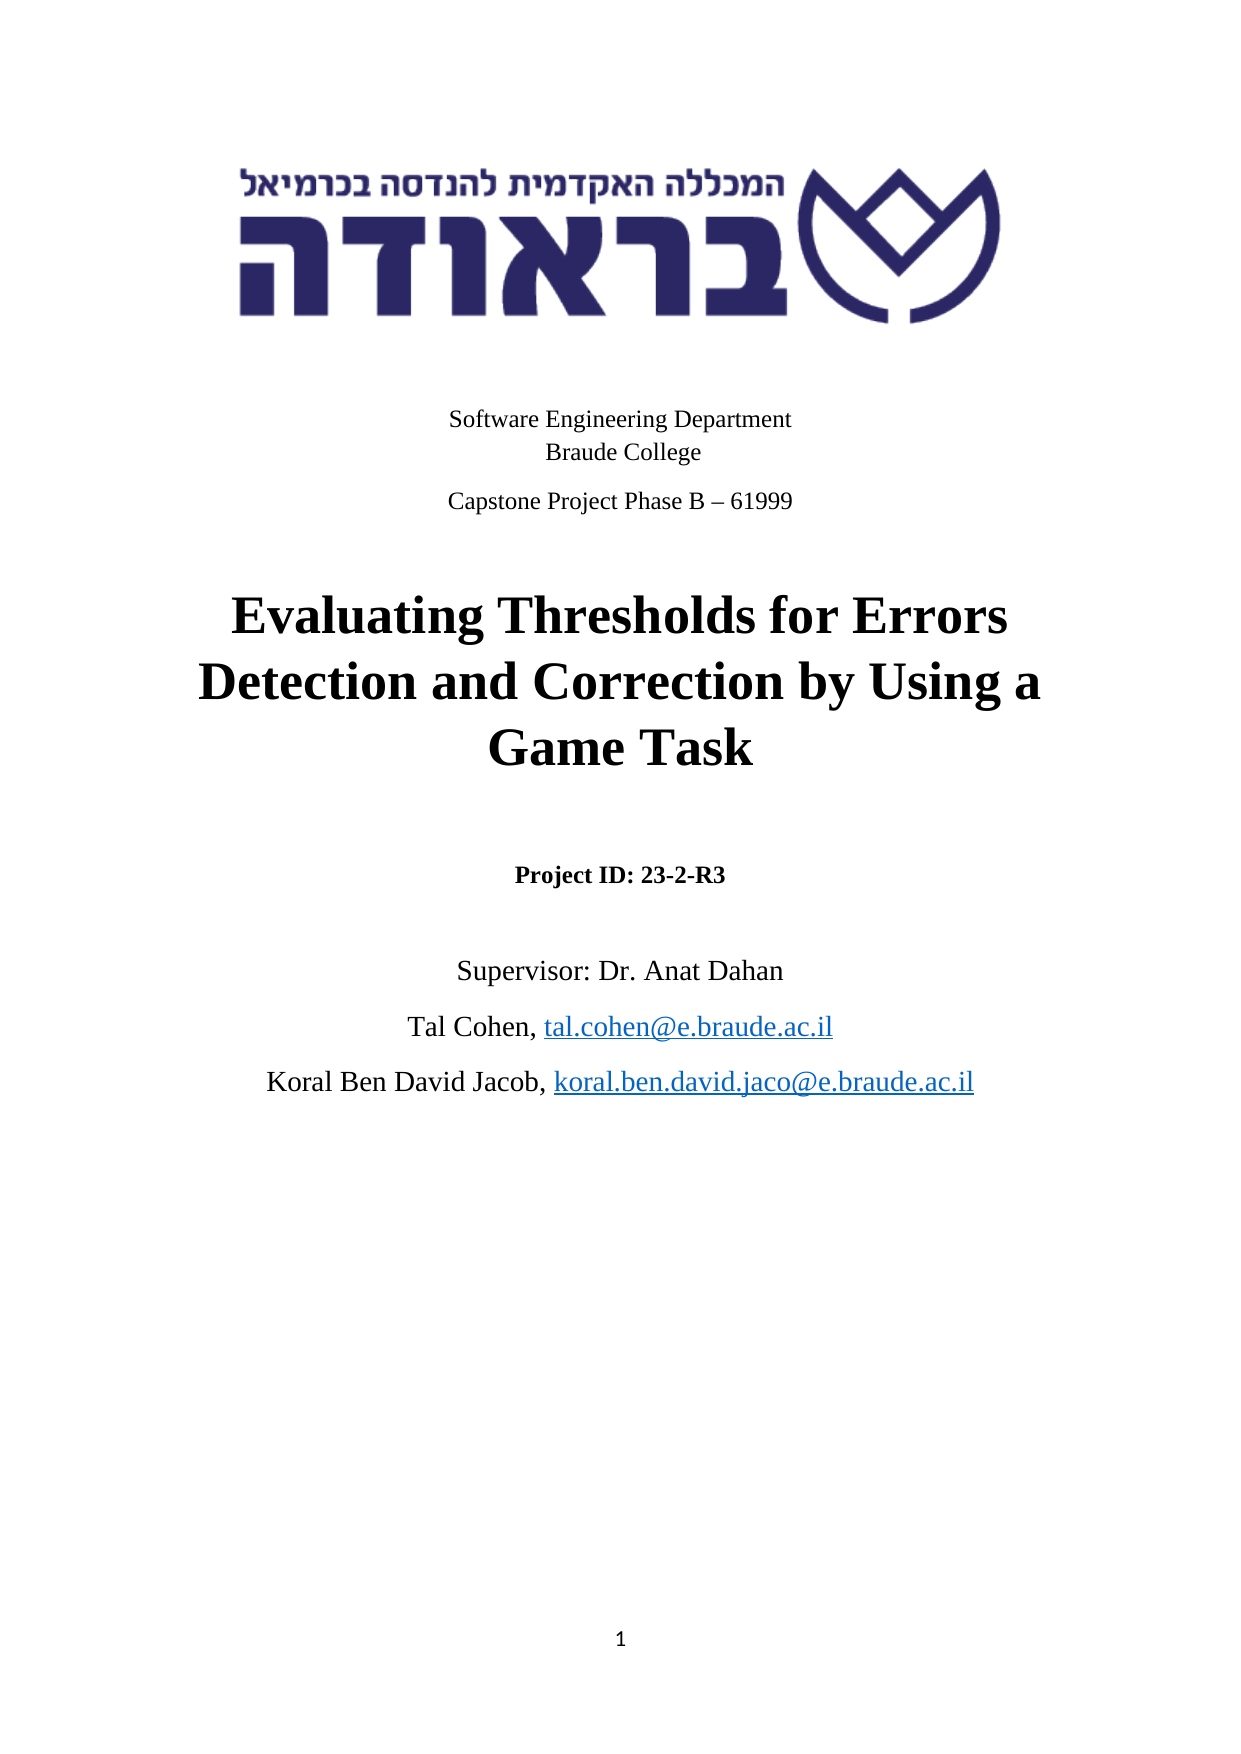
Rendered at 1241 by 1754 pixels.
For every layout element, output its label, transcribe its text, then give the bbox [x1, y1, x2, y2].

text Project ID: 23-2-R3 [187, 860, 1053, 889]
text Software Engineering Department Braude College [187, 404, 1053, 466]
text Supervisor: Dr. Anat Dahan [187, 953, 1053, 987]
text Evaluating Thresholds for Errors Detection and Correction by Using a Game Task [187, 583, 1053, 777]
text Capstone Project Phase B – 61999 [187, 486, 1053, 515]
text Tal Cohen, tal.cohen@e.braude.ac.il [187, 1009, 1053, 1042]
text Koral Ben David Jacob, koral.ben.david.jaco@e.braude.ac.il [187, 1064, 1053, 1097]
picture [217, 150, 1023, 341]
